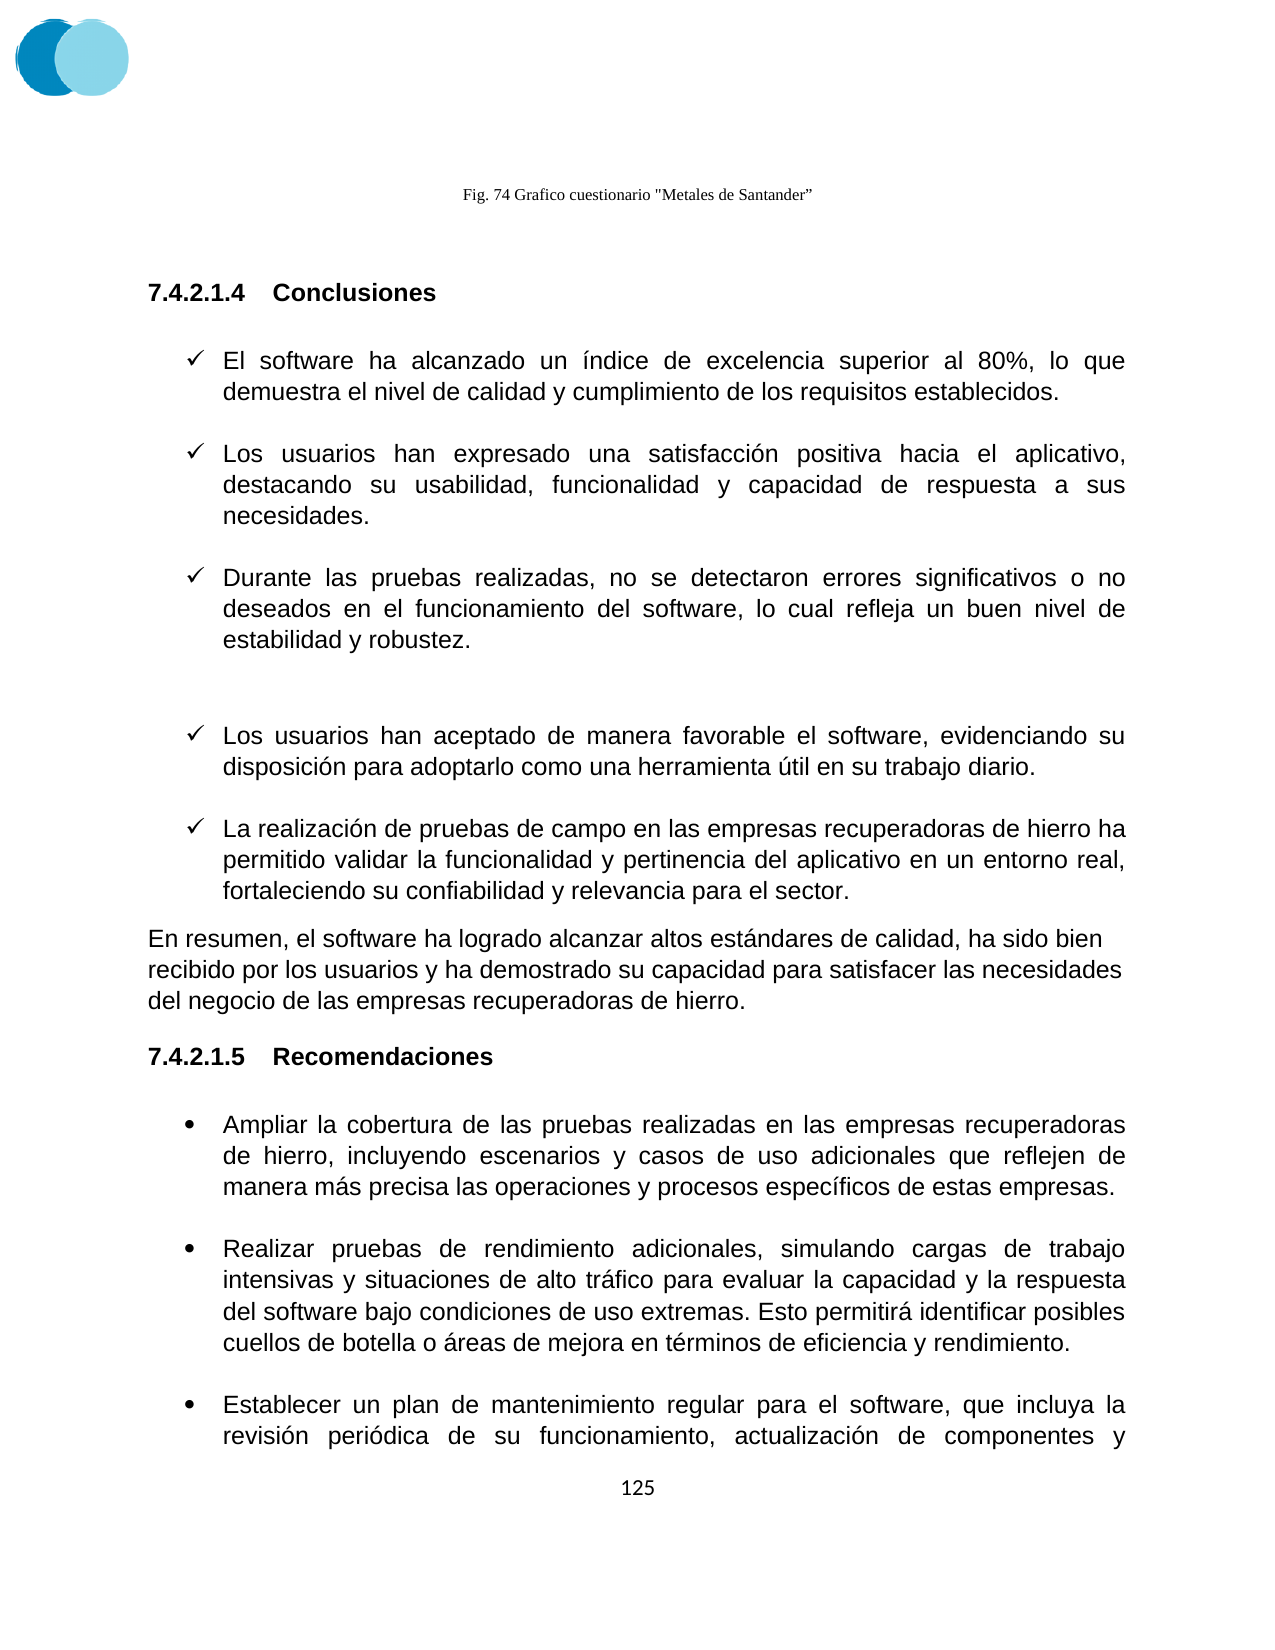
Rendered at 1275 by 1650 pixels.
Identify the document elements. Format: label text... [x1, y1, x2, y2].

text En resumen, el software ha logrado alcanzar altos estándares de calidad, ha sido bien recibido por los usuarios y ha demostrado su capacidad para satisfacer las necesidades del negocio de las empresas recuperadoras de hierro. [148, 924, 1127, 1015]
list Durante las pruebas realizadas, no se detectaron errores significativos o no deseados en el funcionamiento del software, lo cual refleja un buen nivel de estabilidad y robustez. [185, 563, 1127, 654]
list La realización de pruebas de campo en las empresas recuperadoras de hierro ha permitido validar la funcionalidad y pertinencia del aplicativo en un entorno real, fortaleciendo su confiabilidad y relevancia para el sector. [185, 814, 1127, 905]
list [185, 1390, 1127, 1449]
list Los usuarios han expresado una satisfacción positiva hacia el aplicativo, destacando su usabilidad, funcionalidad y capacidad de respuesta a sus necesidades. [185, 439, 1127, 530]
picture [13, 16, 131, 99]
subtitle 7.4.2.1.5 Recomendaciones [148, 1042, 1127, 1071]
text Fig. 74 Grafico cuestionario "Metales de Santander” [148, 185, 1127, 204]
list El software ha alcanzado un índice de excelencia superior al 80%, lo que demuestra el nivel de calidad y cumplimiento de los requisitos establecidos. [185, 346, 1127, 406]
subtitle 7.4.2.1.4 Conclusiones [148, 277, 1127, 306]
list Los usuarios han aceptado de manera favorable el software, evidenciando su disposición para adoptarlo como una herramienta útil en su trabajo diario. [185, 721, 1127, 781]
list Ampliar la cobertura de las pruebas realizadas en las empresas recuperadoras de hierro, incluyendo escenarios y casos de uso adicionales que reflejen de manera más precisa las operaciones y procesos específicos de estas empresas. [185, 1110, 1127, 1201]
list Realizar pruebas de rendimiento adicionales, simulando cargas de trabajo intensivas y situaciones de alto tráfico para evaluar la capacidad y la respuesta del software bajo condiciones de uso extremas. Esto permitirá identificar posibles cuellos de botella o áreas de mejora en términos de eficiencia y rendimiento. [185, 1234, 1127, 1356]
